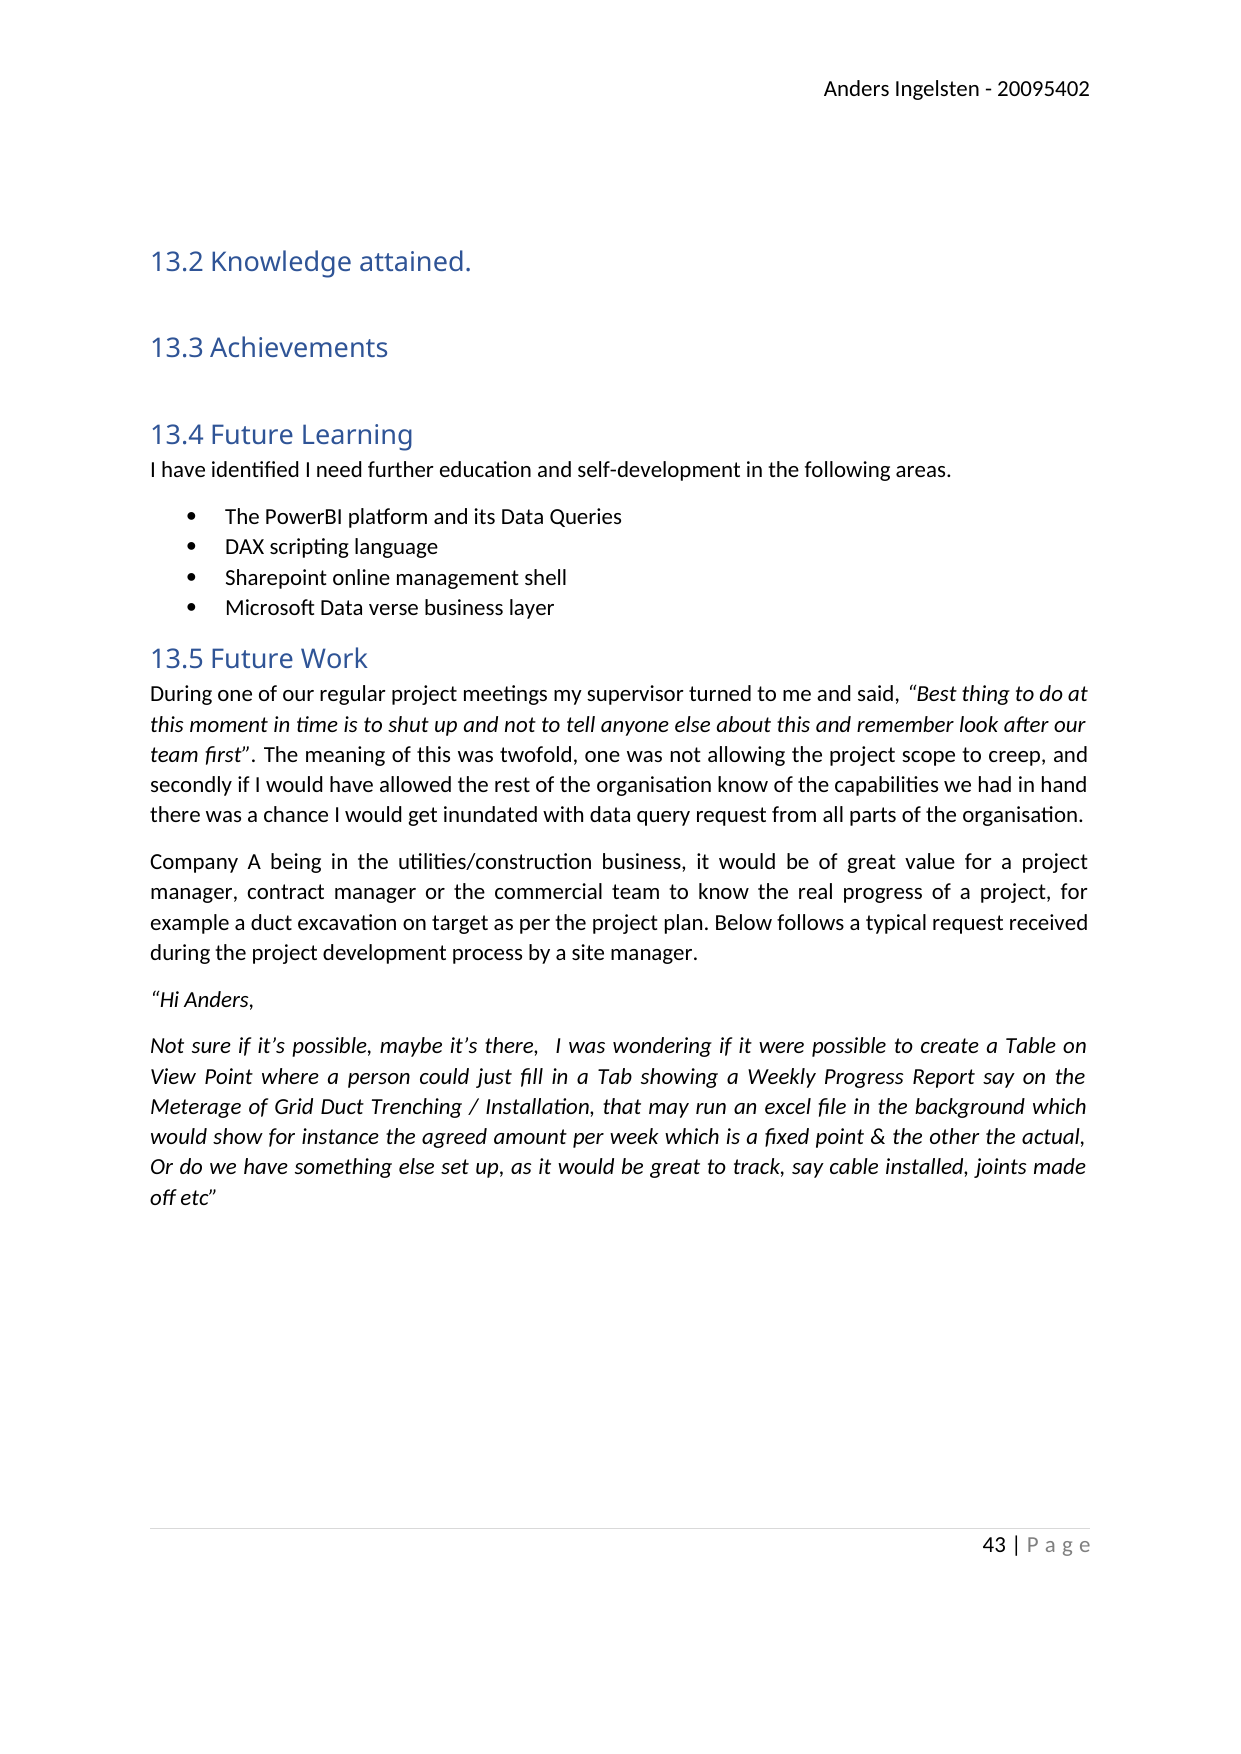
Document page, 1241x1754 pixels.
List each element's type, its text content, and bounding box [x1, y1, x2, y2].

subtitle Achievements [150, 329, 1090, 366]
list The PowerBI platform and its Data Queries [187, 502, 1090, 530]
subtitle Future Learning [150, 416, 1090, 452]
list DAX scripting language [187, 532, 1090, 561]
text I have identified I need further education and self-development in the following areas. [150, 455, 1090, 483]
list Microsoft Data verse business layer [187, 593, 1090, 621]
subtitle Knowledge attained. [150, 242, 1090, 279]
subtitle Future Work [150, 640, 1090, 677]
text “Hi Anders, [150, 985, 1090, 1013]
list Sharepoint online management shell [187, 563, 1090, 591]
text Not sure if it’s possible, maybe it’s there, I was wondering if it were possible to create a Table on View Point where a person could just fill in a Tab showing a Weekly Progress Report say on the Meterage of Grid Duct Trenching / Installation, that may run an excel file in the background which would show for instance the agreed amount per week which is a fixed point & the other the actual, Or do we have something else set up, as it would be great to track, say cable installed, joints made off etc” [150, 1032, 1090, 1211]
text During one of our regular project meetings my supervisor turned to me and said, “Best thing to do at this moment in time is to shut up and not to tell anyone else about this and remember look after our team first”. The meaning of this was twofold, one was not allowing the project scope to creep, and secondly if I would have allowed the rest of the organisation know of the capabilities we had in hand there was a chance I would get inundated with data query request from all parts of the organisation. [150, 679, 1090, 828]
text Company A being in the utilities/construction business, it would be of great value for a project manager, contract manager or the commercial team to know the real progress of a project, for example a duct excavation on target as per the project plan. Below follows a typical request received during the project development process by a site manager. [150, 847, 1090, 966]
